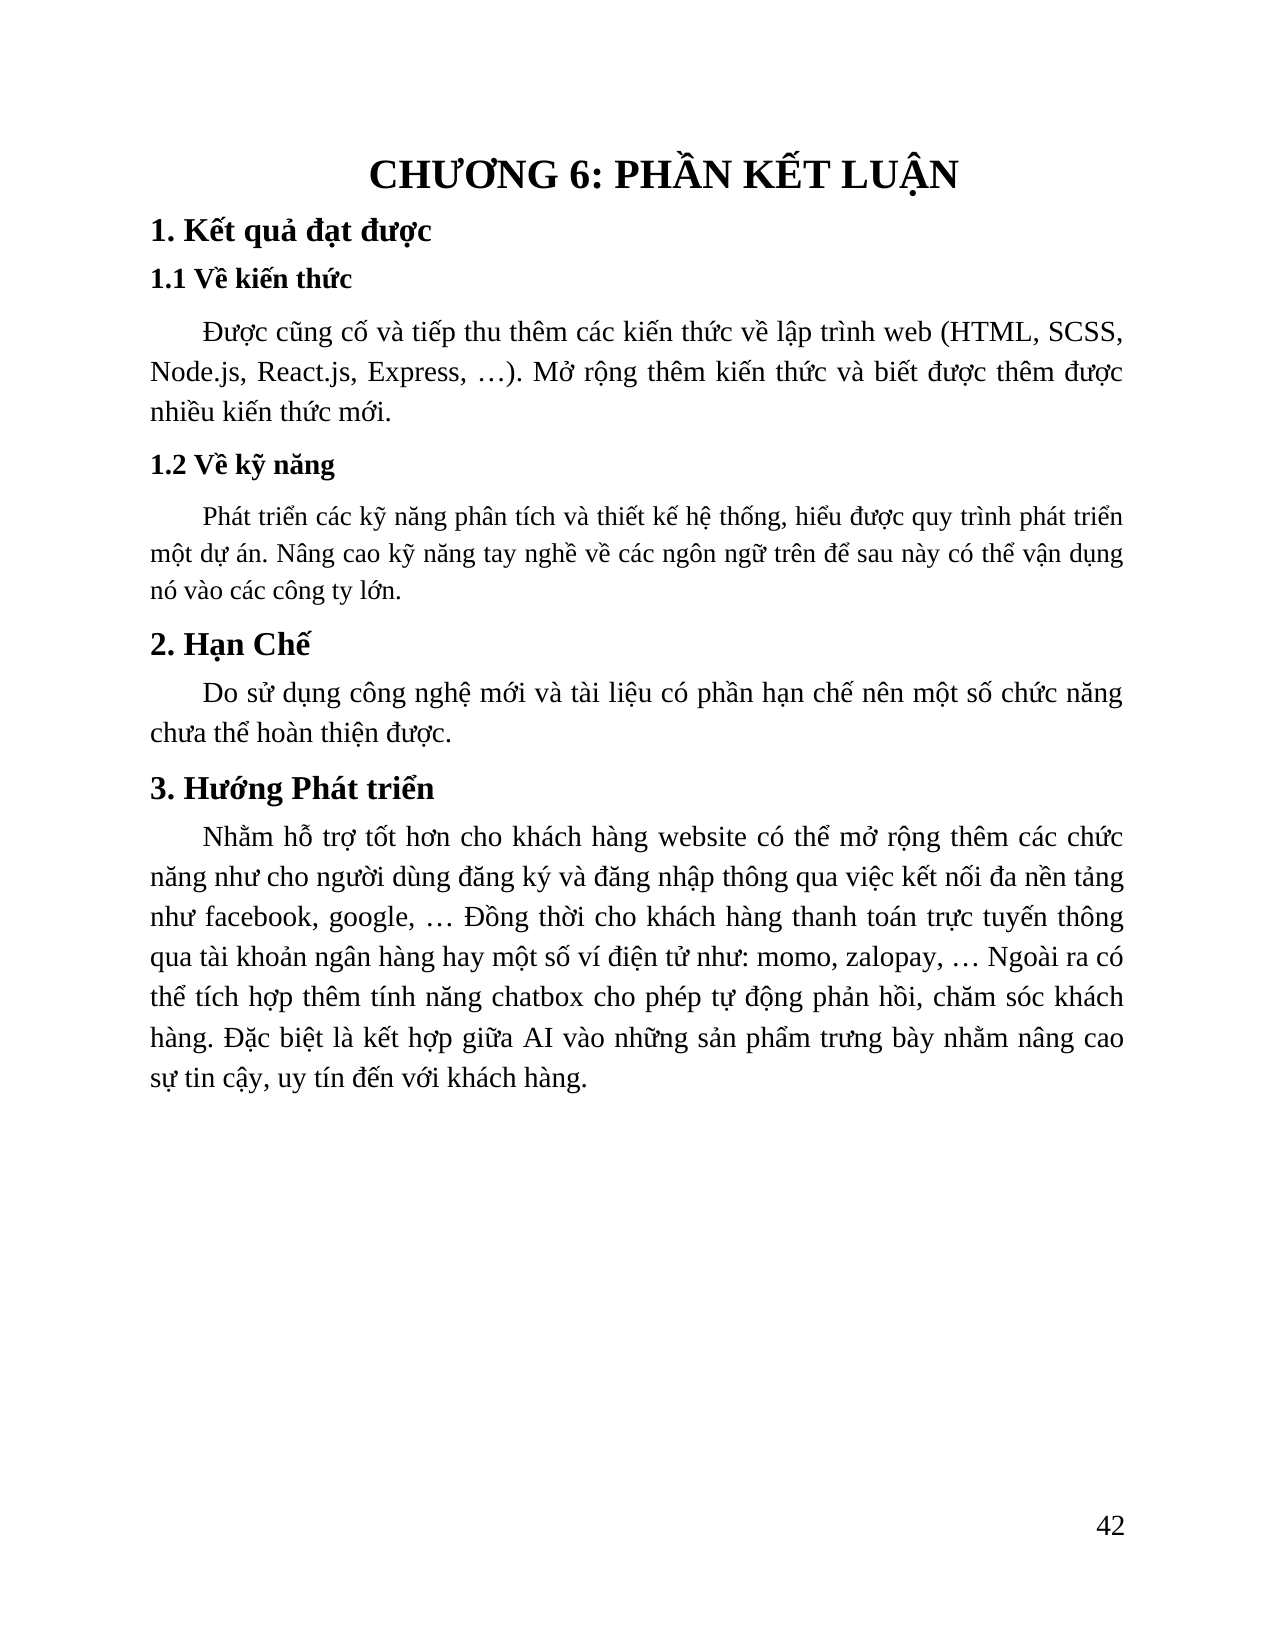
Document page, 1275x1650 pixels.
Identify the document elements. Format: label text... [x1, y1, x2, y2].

subtitle 3. Hướng Phát triển [150, 768, 1125, 806]
subtitle CHƯƠNG 6: PHẦN KẾT LUẬN [150, 150, 1125, 198]
text Do sử dụng công nghệ mới và tài liệu có phần hạn chế nên một số chức năng chưa thể hoàn thiện được. [150, 675, 1125, 749]
text Phát triển các kỹ năng phân tích và thiết kế hệ thống, hiểu được quy trình phát triển một dự án. Nâng cao kỹ năng tay nghề về các ngôn ngữ trên để sau này có thể vận dụng nó vào các công ty lớn. [150, 500, 1125, 606]
subtitle 1. Kết quả đạt được [150, 210, 1125, 249]
subtitle 2. Hạn Chế [150, 624, 1125, 662]
text Nhằm hỗ trợ tốt hơn cho khách hàng website có thể mở rộng thêm các chức năng như cho người dùng đăng ký và đăng nhập thông qua việc kết nối đa nền tảng như facebook, google, … Đồng thời cho khách hàng thanh toán trực tuyến thông qua tài khoản ngân hàng hay một số ví điện tử như: momo, zalopay, … Ngoài ra có thể tích hợp thêm tính năng chatbox cho phép tự động phản hồi, chăm sóc khách hàng. Đặc biệt là kết hợp giữa AI vào những sản phẩm trưng bày nhằm nâng cao sự tin cậy, uy tín đến với khách hàng. [150, 819, 1125, 1093]
subtitle 1.1 Về kiến thức [150, 261, 1125, 295]
subtitle 1.2 Về kỹ năng [150, 447, 1125, 481]
text Được cũng cố và tiếp thu thêm các kiến thức về lập trình web (HTML, SCSS, Node.js, React.js, Express, …). Mở rộng thêm kiến thức và biết được thêm được nhiều kiến thức mới. [150, 314, 1125, 428]
